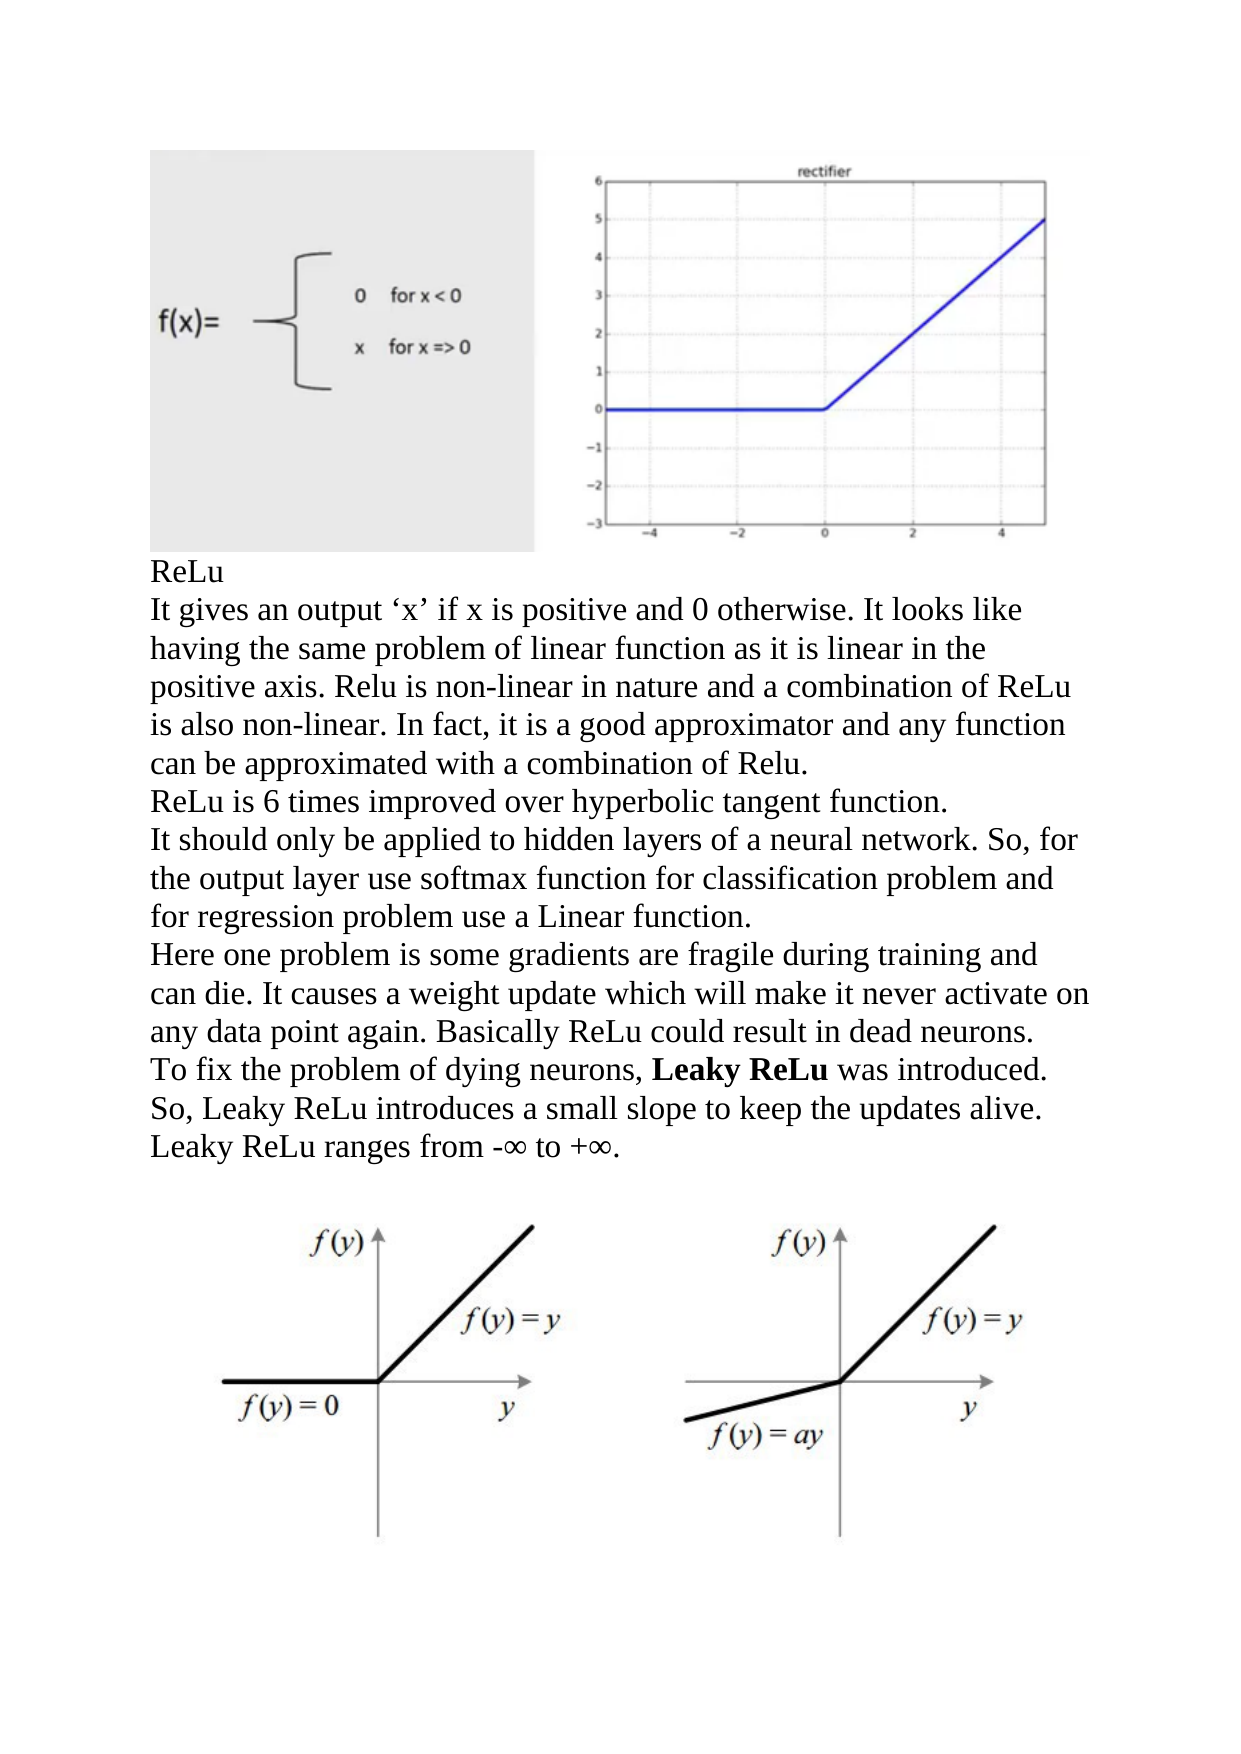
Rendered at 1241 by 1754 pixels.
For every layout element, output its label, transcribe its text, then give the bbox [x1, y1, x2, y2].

text It gives an output ‘x’ if x is positive and 0 otherwise. It looks like having the same problem of linear function as it is linear in the positive axis. Relu is non-linear in nature and a combination of ReLu is also non-linear. In fact, it is a good approximator and any function can be approximated with a combination of Relu. [150, 590, 1090, 781]
picture [150, 1203, 1091, 1568]
text Here one problem is some gradients are fragile during training and can die. It causes a weight update which will make it never activate on any data point again. Basically ReLu could result in dead neurons. [150, 935, 1090, 1050]
text To fix the problem of dying neurons, Leaky ReLu was introduced. So, Leaky ReLu introduces a small slope to keep the updates alive. Leaky ReLu ranges from -∞ to +∞. [150, 1050, 1090, 1165]
text ReLu is 6 times improved over hyperbolic tangent function. [150, 781, 1090, 820]
text It should only be applied to hidden layers of a neural network. So, for the output layer use softmax function for classification problem and for regression problem use a Linear function. [150, 820, 1090, 935]
picture [150, 150, 1091, 552]
text ReLu [150, 552, 1090, 590]
